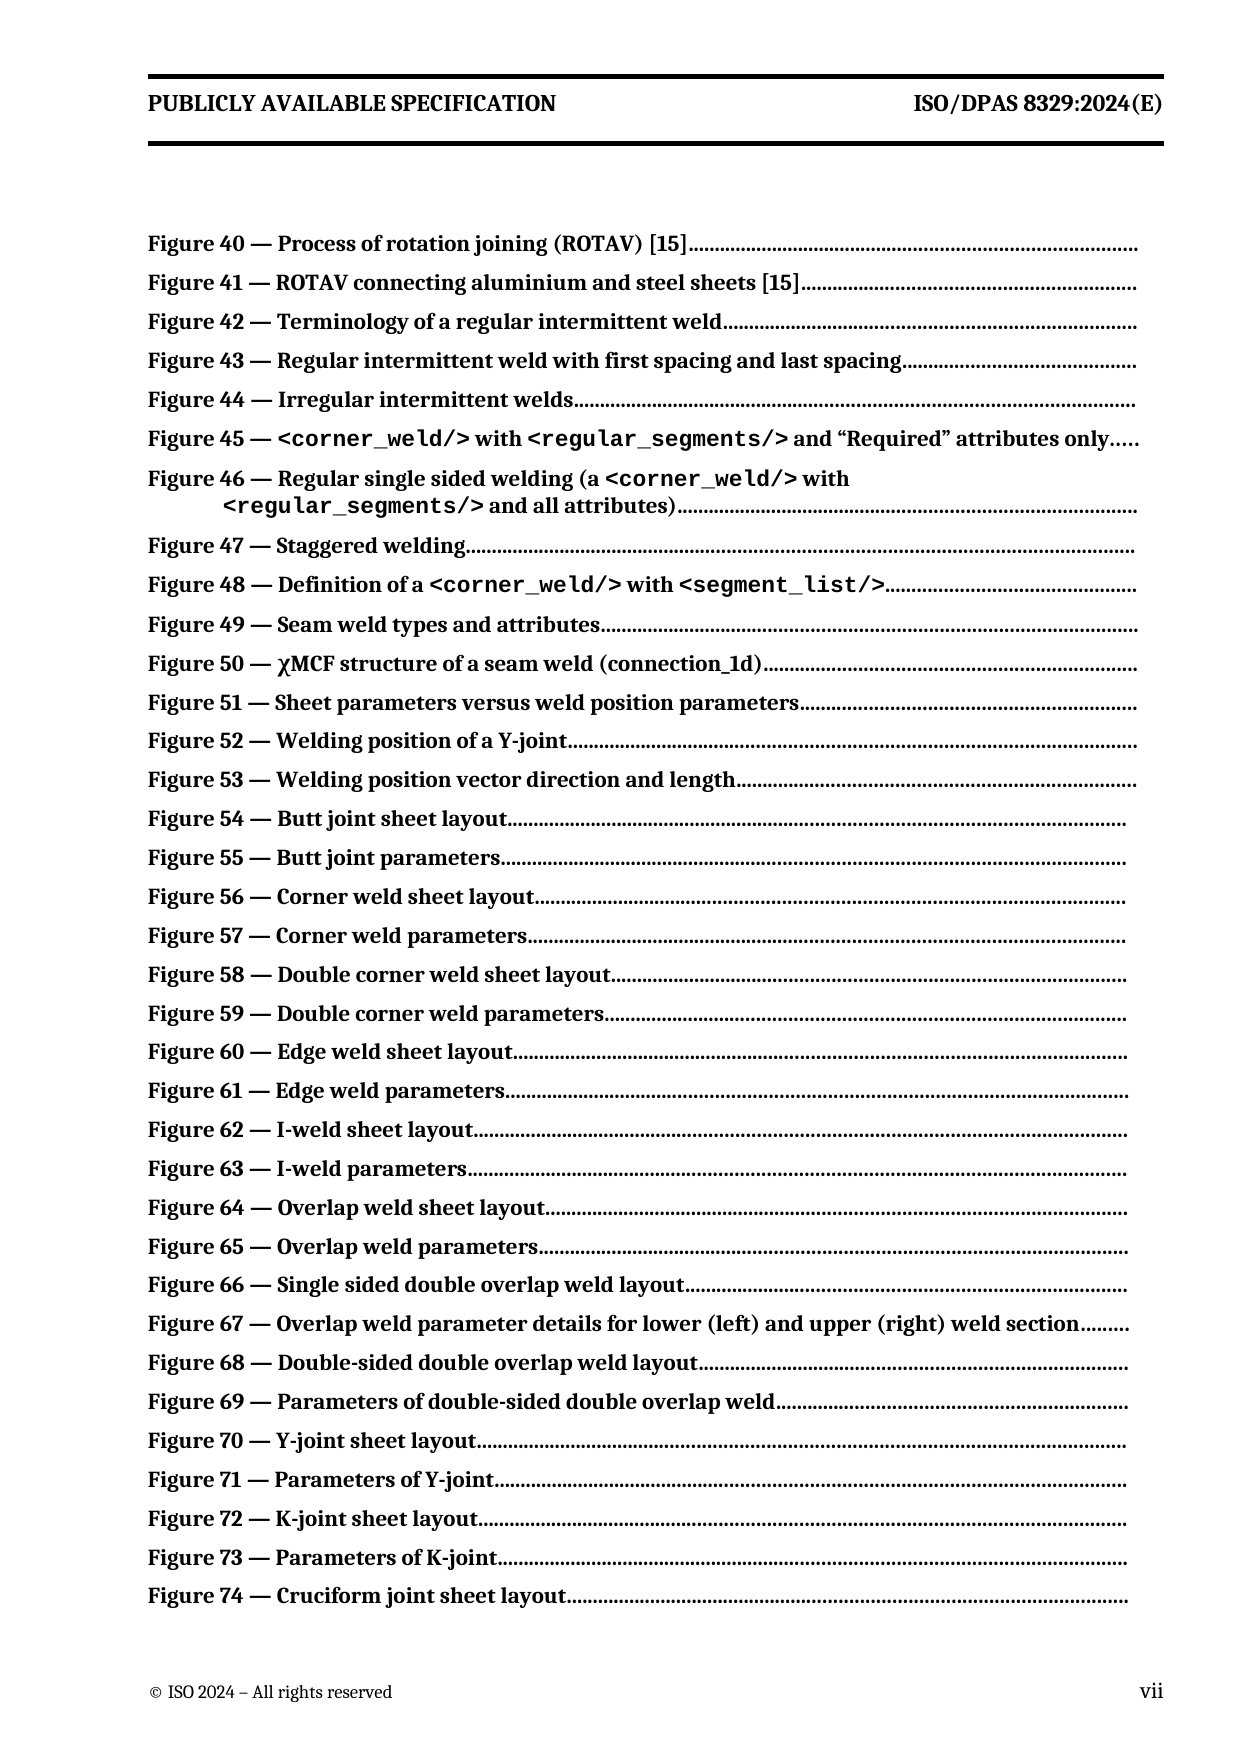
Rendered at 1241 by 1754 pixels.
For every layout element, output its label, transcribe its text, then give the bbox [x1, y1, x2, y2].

text Figure 66 — Single sided double overlap weld layout 118 [148, 1272, 1111, 1299]
text Figure 42 — Terminology of a regular intermittent weld 83 [148, 309, 1111, 335]
text Figure 71 — Parameters of Y-joint 123 [148, 1467, 1111, 1493]
text Figure 44 — Irregular intermittent welds 84 [148, 387, 1111, 413]
text Figure 70 — Y-joint sheet layout 123 [148, 1428, 1111, 1454]
text Figure 56 — Corner weld sheet layout 105 [148, 884, 1111, 910]
text Figure 57 — Corner weld parameters 106 [148, 923, 1111, 949]
text Figure 46 — Regular single sided welding (a <corner_weld/> with <regular_segments/> and all attributes) 87 [148, 465, 1111, 520]
text Figure 64 — Overlap weld sheet layout 116 [148, 1194, 1111, 1221]
text Figure 73 — Parameters of K-joint 127 [148, 1544, 1111, 1571]
text Figure 54 — Butt joint sheet layout 102 [148, 806, 1111, 832]
text Figure 48 — Definition of a <corner_weld/> with <segment_list/> 89 [148, 572, 1111, 599]
text Figure 47 — Staggered welding 88 [148, 533, 1111, 559]
text Figure 63 — I-weld parameters 114 [148, 1156, 1111, 1182]
text Figure 59 — Double corner weld parameters 107 [148, 1000, 1111, 1027]
text Figure 40 — Process of rotation joining (ROTAV) [15] 79 [148, 231, 1111, 257]
text Figure 58 — Double corner weld sheet layout 107 [148, 961, 1111, 988]
text Figure 52 — Welding position of a Y-joint 97 [148, 728, 1111, 755]
text Figure 53 — Welding position vector direction and length 99 [148, 767, 1111, 793]
text Figure 69 — Parameters of double-sided double overlap weld 119 [148, 1389, 1111, 1415]
text Figure 72 — K-joint sheet layout 127 [148, 1505, 1111, 1532]
text Figure 60 — Edge weld sheet layout 110 [148, 1039, 1111, 1066]
text Figure 43 — Regular intermittent weld with first spacing and last spacing 84 [148, 348, 1111, 374]
text Figure 62 — I-weld sheet layout 113 [148, 1117, 1111, 1143]
text Figure 67 — Overlap weld parameter details for lower (left) and upper (right) weld section 118 [148, 1311, 1111, 1337]
text Figure 45 — <corner_weld/> with <regular_segments/> and “Required” attributes only 87 [148, 425, 1111, 453]
text Figure 74 — Cruciform joint sheet layout 131 [148, 1583, 1111, 1609]
text Figure 41 — ROTAV connecting aluminium and steel sheets [15] 80 [148, 270, 1111, 296]
text Figure 49 — Seam weld types and attributes 91 [148, 612, 1111, 638]
text Figure 55 — Butt joint parameters 102 [148, 845, 1111, 871]
text Figure 65 — Overlap weld parameters 117 [148, 1233, 1111, 1260]
text Figure 51 — Sheet parameters versus weld position parameters 95 [148, 689, 1111, 716]
text Figure 68 — Double-sided double overlap weld layout 119 [148, 1350, 1111, 1376]
text Figure 61 — Edge weld parameters 111 [148, 1078, 1111, 1104]
text Figure 50 — χMCF structure of a seam weld (connection_1d) 92 [148, 651, 1111, 677]
